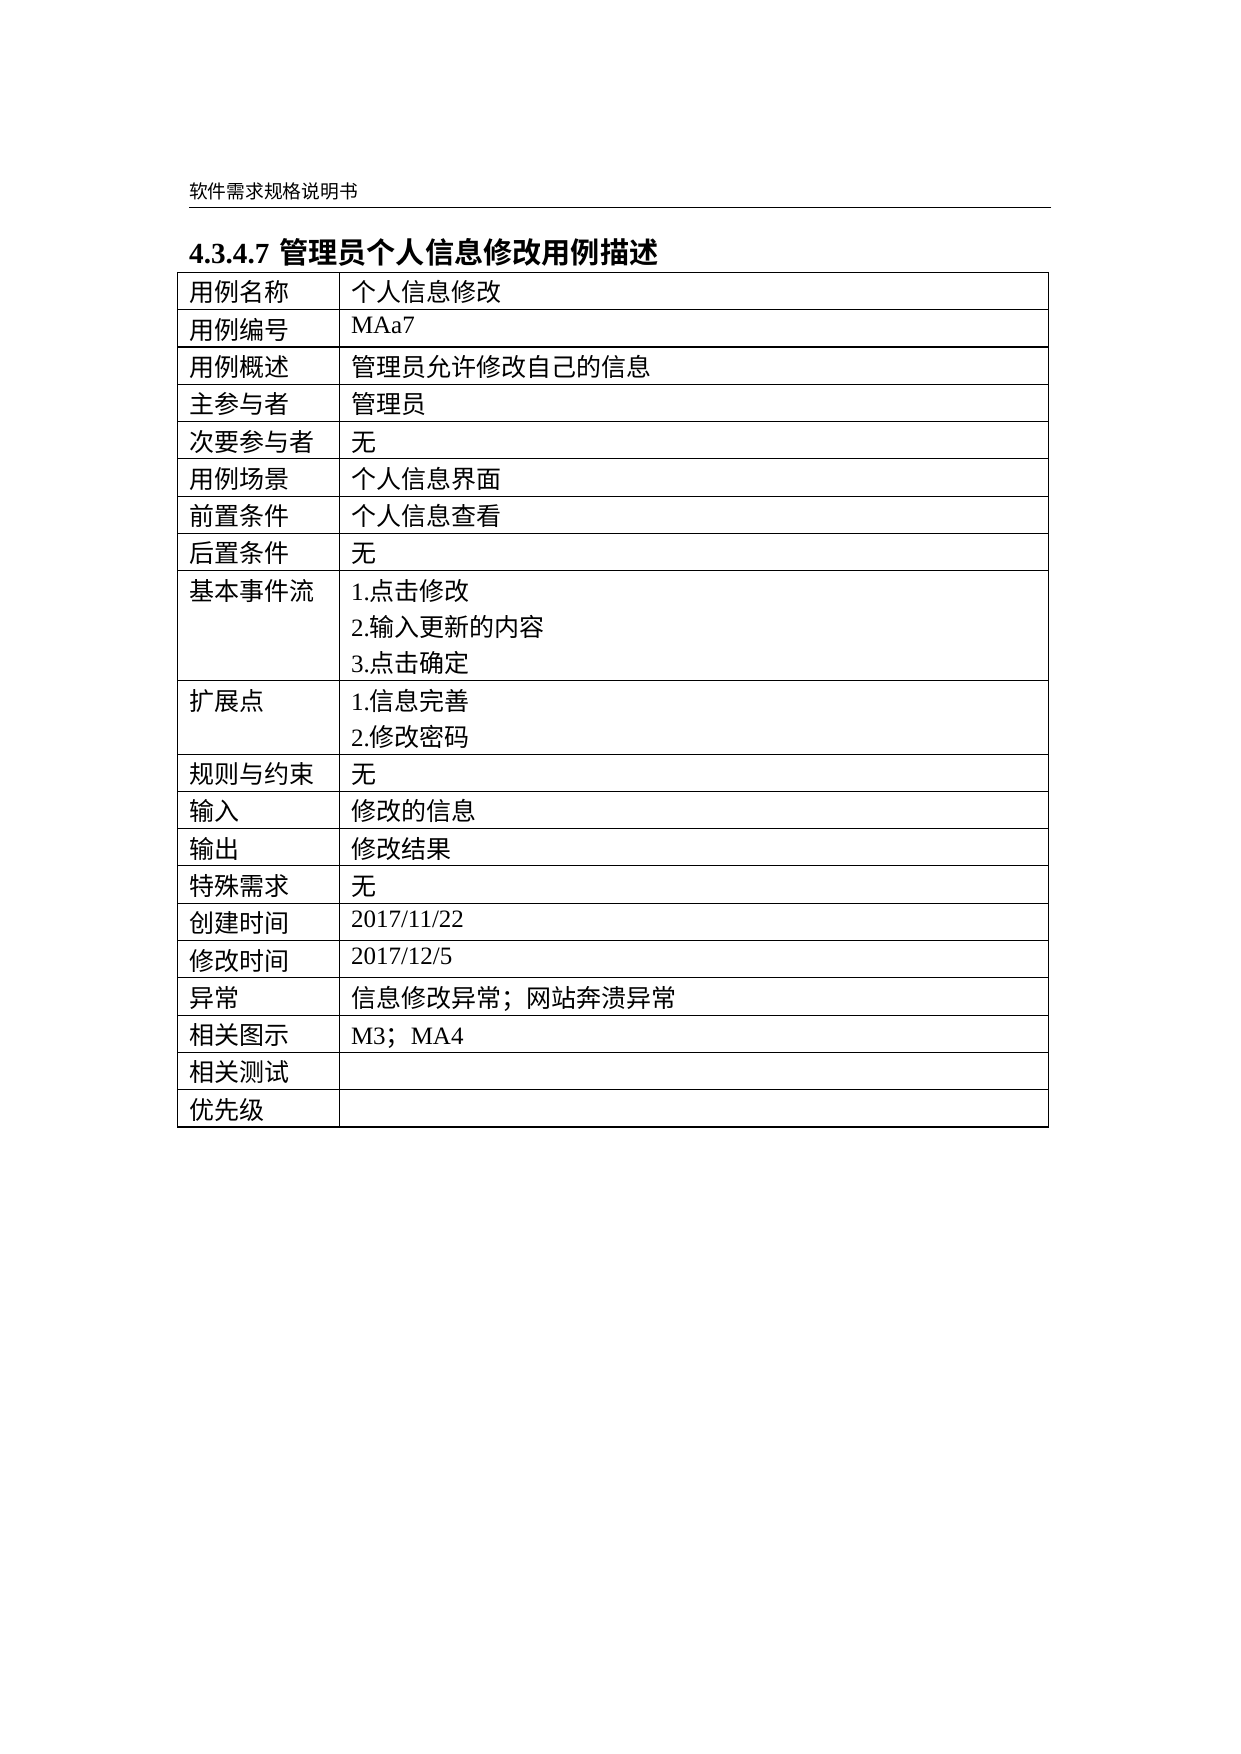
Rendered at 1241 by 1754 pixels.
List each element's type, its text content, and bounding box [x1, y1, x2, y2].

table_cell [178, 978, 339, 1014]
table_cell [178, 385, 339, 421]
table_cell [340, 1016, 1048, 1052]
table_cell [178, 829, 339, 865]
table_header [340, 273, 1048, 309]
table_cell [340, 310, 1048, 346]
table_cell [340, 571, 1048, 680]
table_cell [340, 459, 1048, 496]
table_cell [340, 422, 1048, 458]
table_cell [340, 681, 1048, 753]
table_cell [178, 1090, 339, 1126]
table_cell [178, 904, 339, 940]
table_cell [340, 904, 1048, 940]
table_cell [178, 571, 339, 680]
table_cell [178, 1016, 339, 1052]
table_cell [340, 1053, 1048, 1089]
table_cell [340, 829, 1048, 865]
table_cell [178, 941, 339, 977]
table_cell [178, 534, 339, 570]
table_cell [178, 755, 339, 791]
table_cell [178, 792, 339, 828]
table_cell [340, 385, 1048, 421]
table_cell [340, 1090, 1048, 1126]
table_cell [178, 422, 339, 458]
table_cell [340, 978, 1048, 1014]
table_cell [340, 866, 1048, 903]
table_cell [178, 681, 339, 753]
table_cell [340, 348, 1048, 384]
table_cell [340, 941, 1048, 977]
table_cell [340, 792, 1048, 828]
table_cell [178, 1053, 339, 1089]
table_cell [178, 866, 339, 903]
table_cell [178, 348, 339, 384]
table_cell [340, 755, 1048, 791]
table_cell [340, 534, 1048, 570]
subtitle 管理员个人信息修改用例描述 [189, 229, 1051, 272]
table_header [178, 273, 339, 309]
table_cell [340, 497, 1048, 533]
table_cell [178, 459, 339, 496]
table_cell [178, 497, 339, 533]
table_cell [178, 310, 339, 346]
